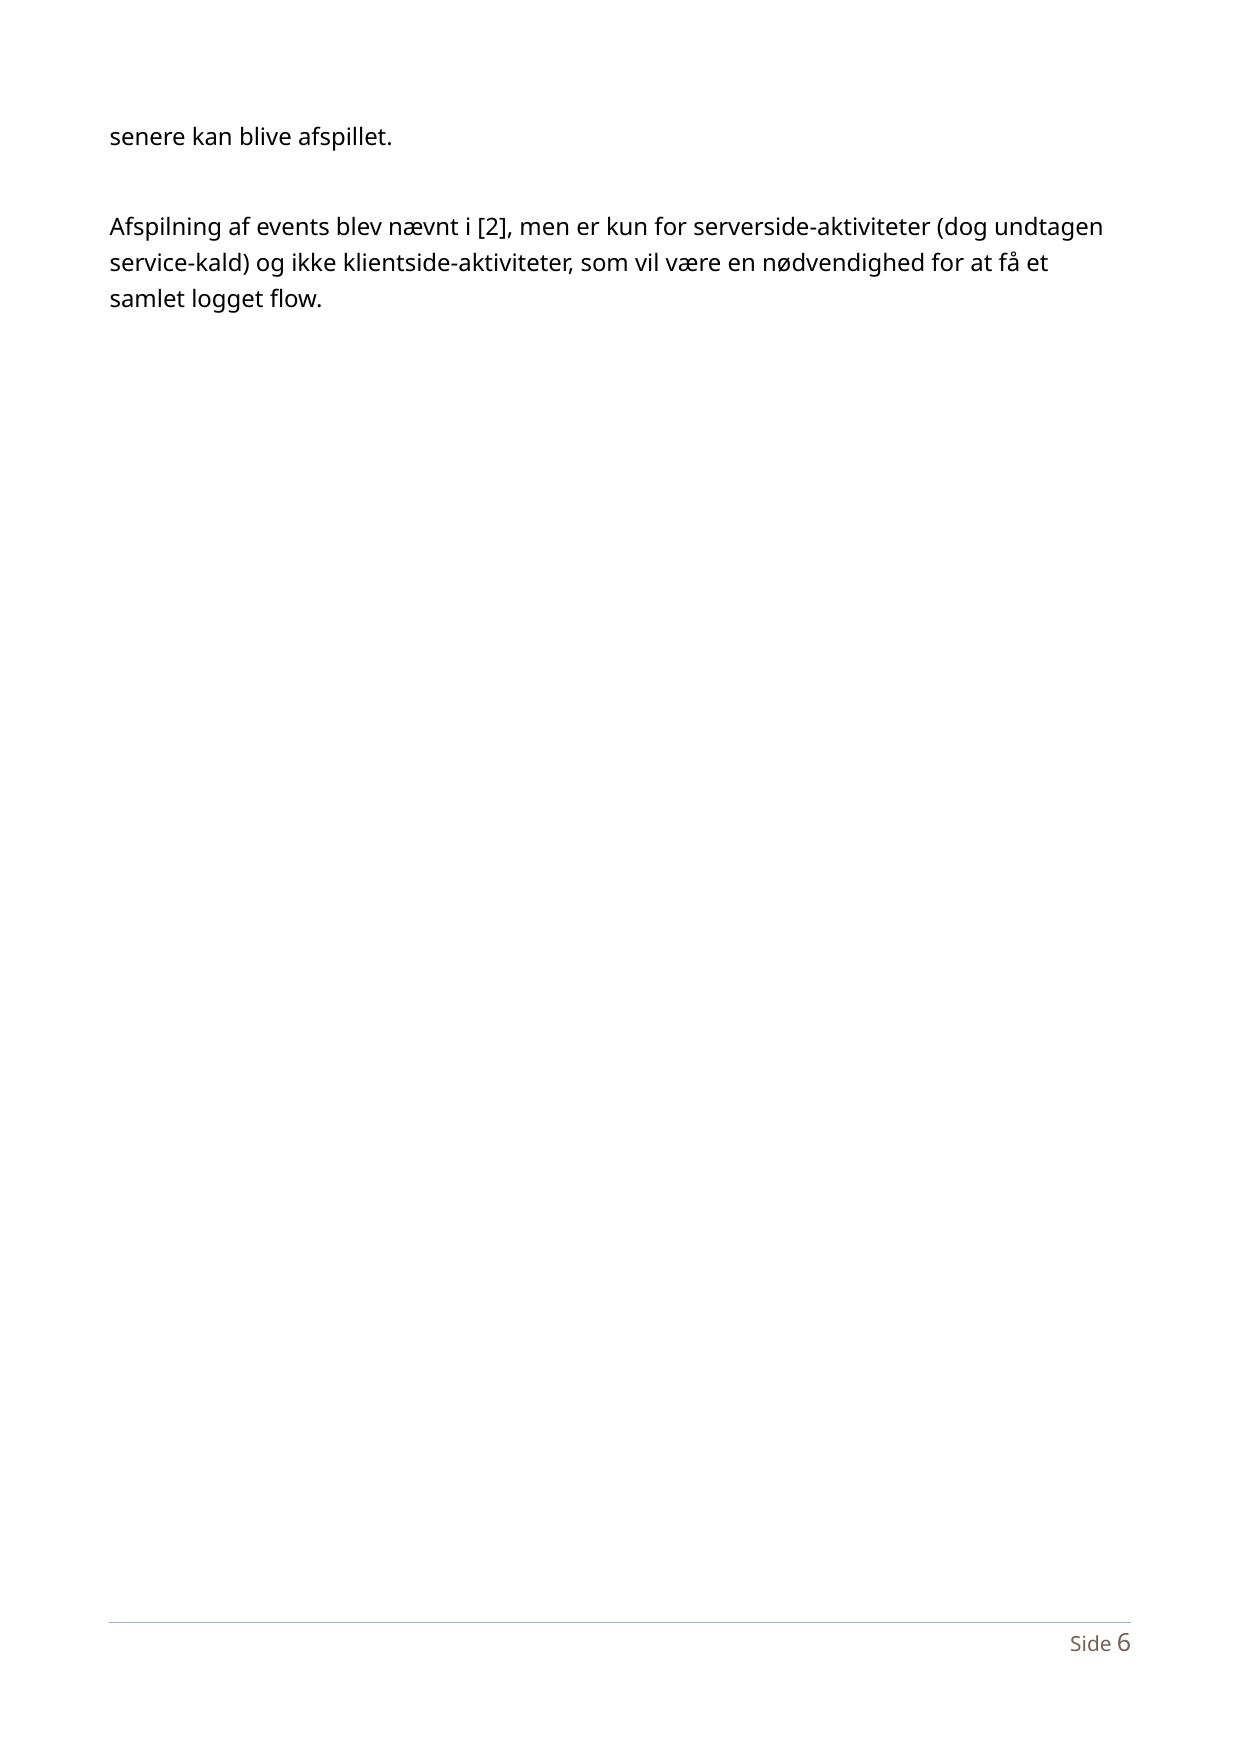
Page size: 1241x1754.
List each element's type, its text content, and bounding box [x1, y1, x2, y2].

text Afspilning af events blev nævnt i [2], men er kun for serverside-aktiviteter (dog undtagen service-kald) og ikke klientside-aktiviteter, som vil være en nødvendighed for at få et samlet logget flow. [109, 210, 1131, 314]
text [109, 119, 1131, 188]
